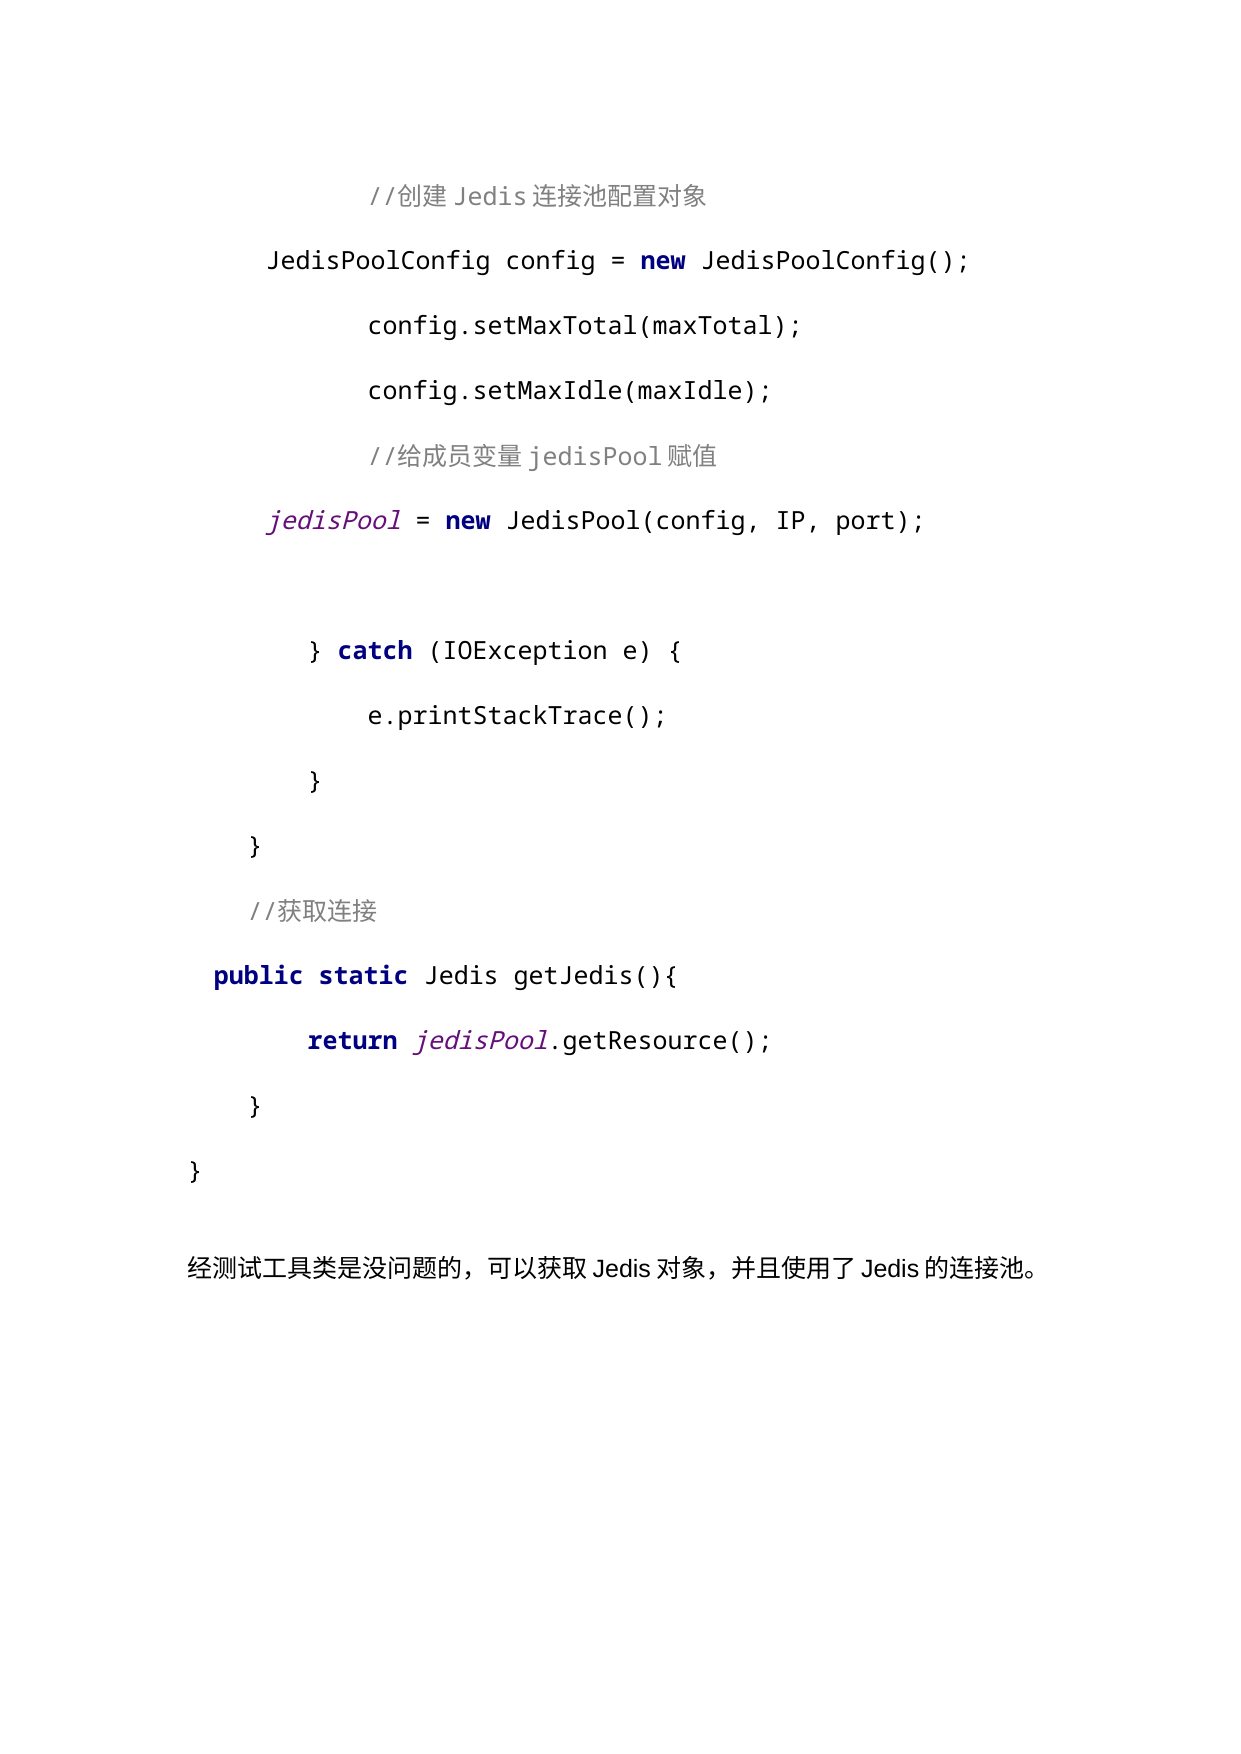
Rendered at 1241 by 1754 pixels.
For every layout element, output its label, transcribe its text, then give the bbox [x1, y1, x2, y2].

text 经测试工具类是没问题的，可以获取Jedis对象，并且使用了Jedis的连接池。 [187, 1234, 1053, 1299]
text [187, 162, 1053, 1202]
